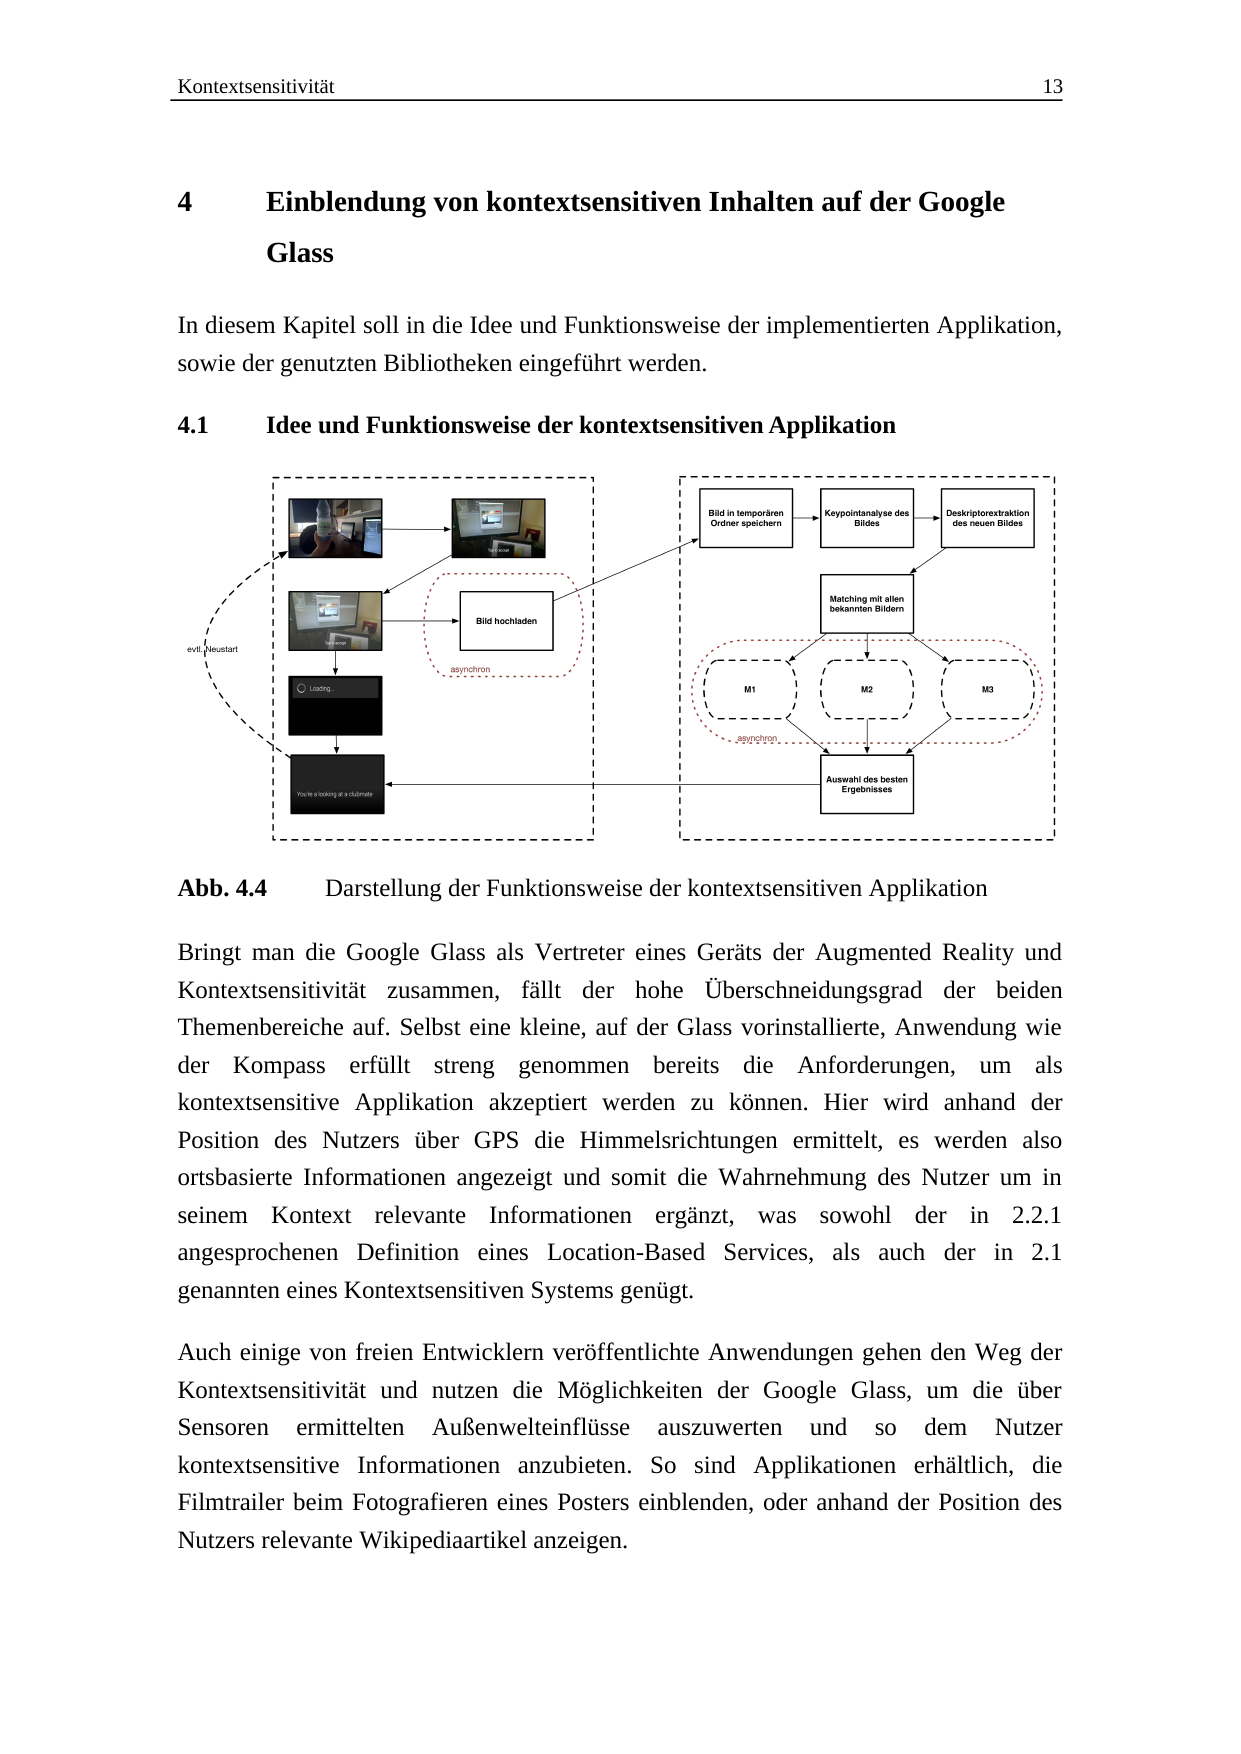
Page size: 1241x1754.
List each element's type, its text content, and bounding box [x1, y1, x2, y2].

picture [177, 469, 1062, 848]
subtitle Einblendung von kontextsensitiven Inhalten auf der Google Glass [177, 184, 1063, 268]
text In diesem Kapitel soll in die Idee und Funktionsweise der implementierten Applikation, sowie der genutzten Bibliotheken eingeführt werden. [177, 302, 1063, 377]
text Bringt man die Google Glass als Vertreter eines Geräts der Augmented Reality und Kontextsensitivität zusammen, fällt der hohe Überschneidungsgrad der beiden Themenbereiche auf. Selbst eine kleine, auf der Glass vorinstallierte, Anwendung wie der Kompass erfüllt streng genommen bereits die Anforderungen, um als kontextsensitive Applikation akzeptiert werden zu können. Hier wird anhand der Position des Nutzers über GPS die Himmelsrichtungen ermittelt, es werden also ortsbasierte Informationen angezeigt und somit die Wahrnehmung des Nutzer um in seinem Kontext relevante Informationen ergänzt, was sowohl der in 2.2.1 angesprochenen Definition eines Location-Based Services, als auch der in 2.1 genannten eines Kontextsensitiven Systems genügt. [177, 928, 1063, 1303]
subtitle Idee und Funktionsweise der kontextsensitiven Applikation [177, 410, 1063, 439]
text Auch einige von freien Entwicklern veröffentlichte Anwendungen gehen den Weg der Kontextsensitivität und nutzen die Möglichkeiten der Google Glass, um die über Sensoren ermittelten Außenwelteinflüsse auszuwerten und so dem Nutzer kontextsensitive Informationen anzubieten. So sind Applikationen erhältlich, die Filmtrailer beim Fotografieren eines Posters einblenden, oder anhand der Position des Nutzers relevante Wikipediaartikel anzeigen. [177, 1328, 1063, 1553]
